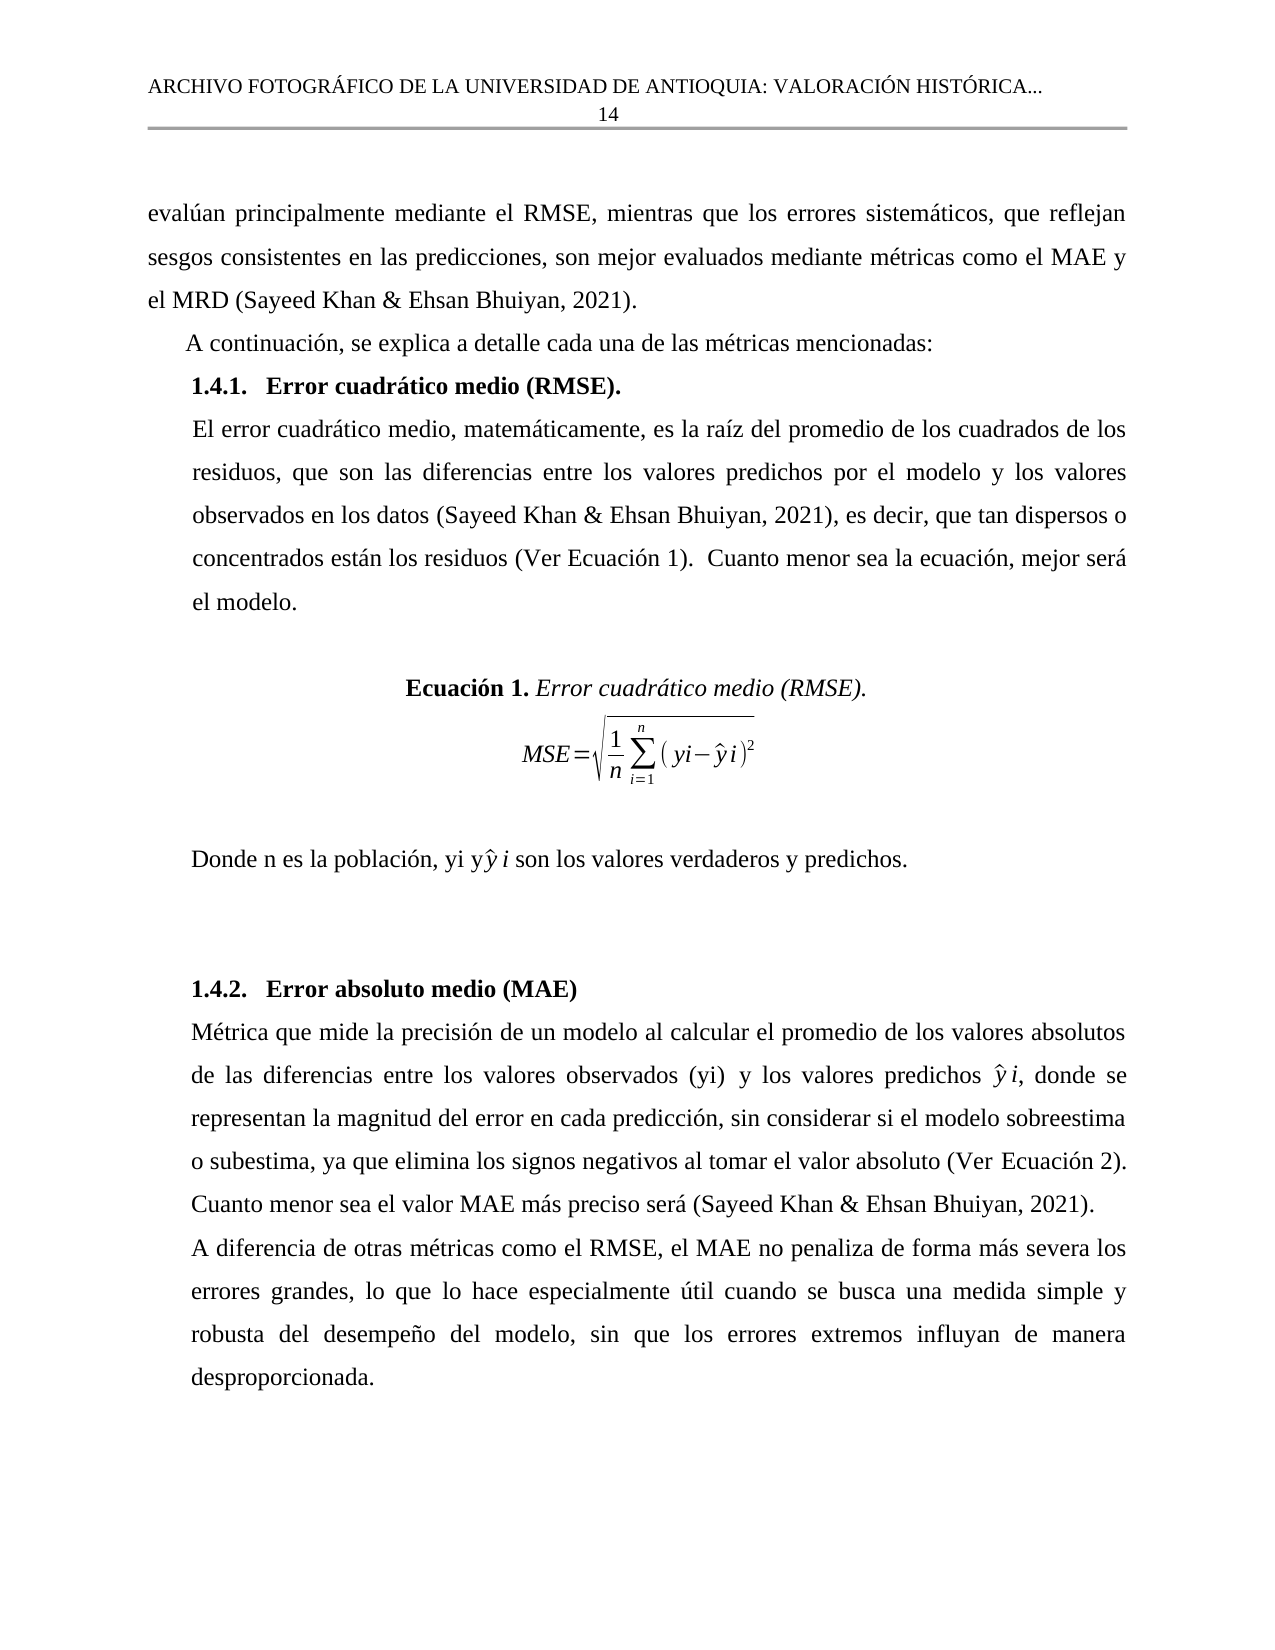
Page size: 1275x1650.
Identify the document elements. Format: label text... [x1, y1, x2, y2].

list Error cuadrático medio (RMSE). [191, 371, 1127, 400]
text A continuación, se explica a detalle cada una de las métricas mencionadas: [148, 328, 1127, 357]
text Métrica que mide la precisión de un modelo al calcular el promedio de los valores absolutos de las diferencias entre los valores observados (yi) y los valores predichos , donde se representan la magnitud del error en cada predicción, sin considerar si el modelo sobreestima o subestima, ya que elimina los signos negativos al tomar el valor absoluto (Ver Ecuación 2). Cuanto menor sea el valor MAE más preciso será . [191, 1017, 1127, 1218]
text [148, 198, 1127, 313]
text Donde n es la población, yi y son los valores verdaderos y predichos. [148, 844, 1127, 873]
text A diferencia de otras métricas como el RMSE, el MAE no penaliza de forma más severa los errores grandes, lo que lo hace especialmente útil cuando se busca una medida simple y robusta del desempeño del modelo, sin que los errores extremos influyan de manera desproporcionada. [191, 1233, 1127, 1391]
text El error cuadrático medio, matemáticamente, es la raíz del promedio de los cuadrados de los residuos, que son las diferencias entre los valores predichos por el modelo y los valores observados en los datos , es decir, que tan dispersos o concentrados están los residuos (Ver Ecuación 1). Cuanto menor sea la ecuación, mejor será el modelo. [192, 414, 1127, 615]
list Error absoluto medio (MAE) [191, 974, 1127, 1003]
text Ecuación 1. Error cuadrático medio (RMSE). [148, 673, 1127, 702]
